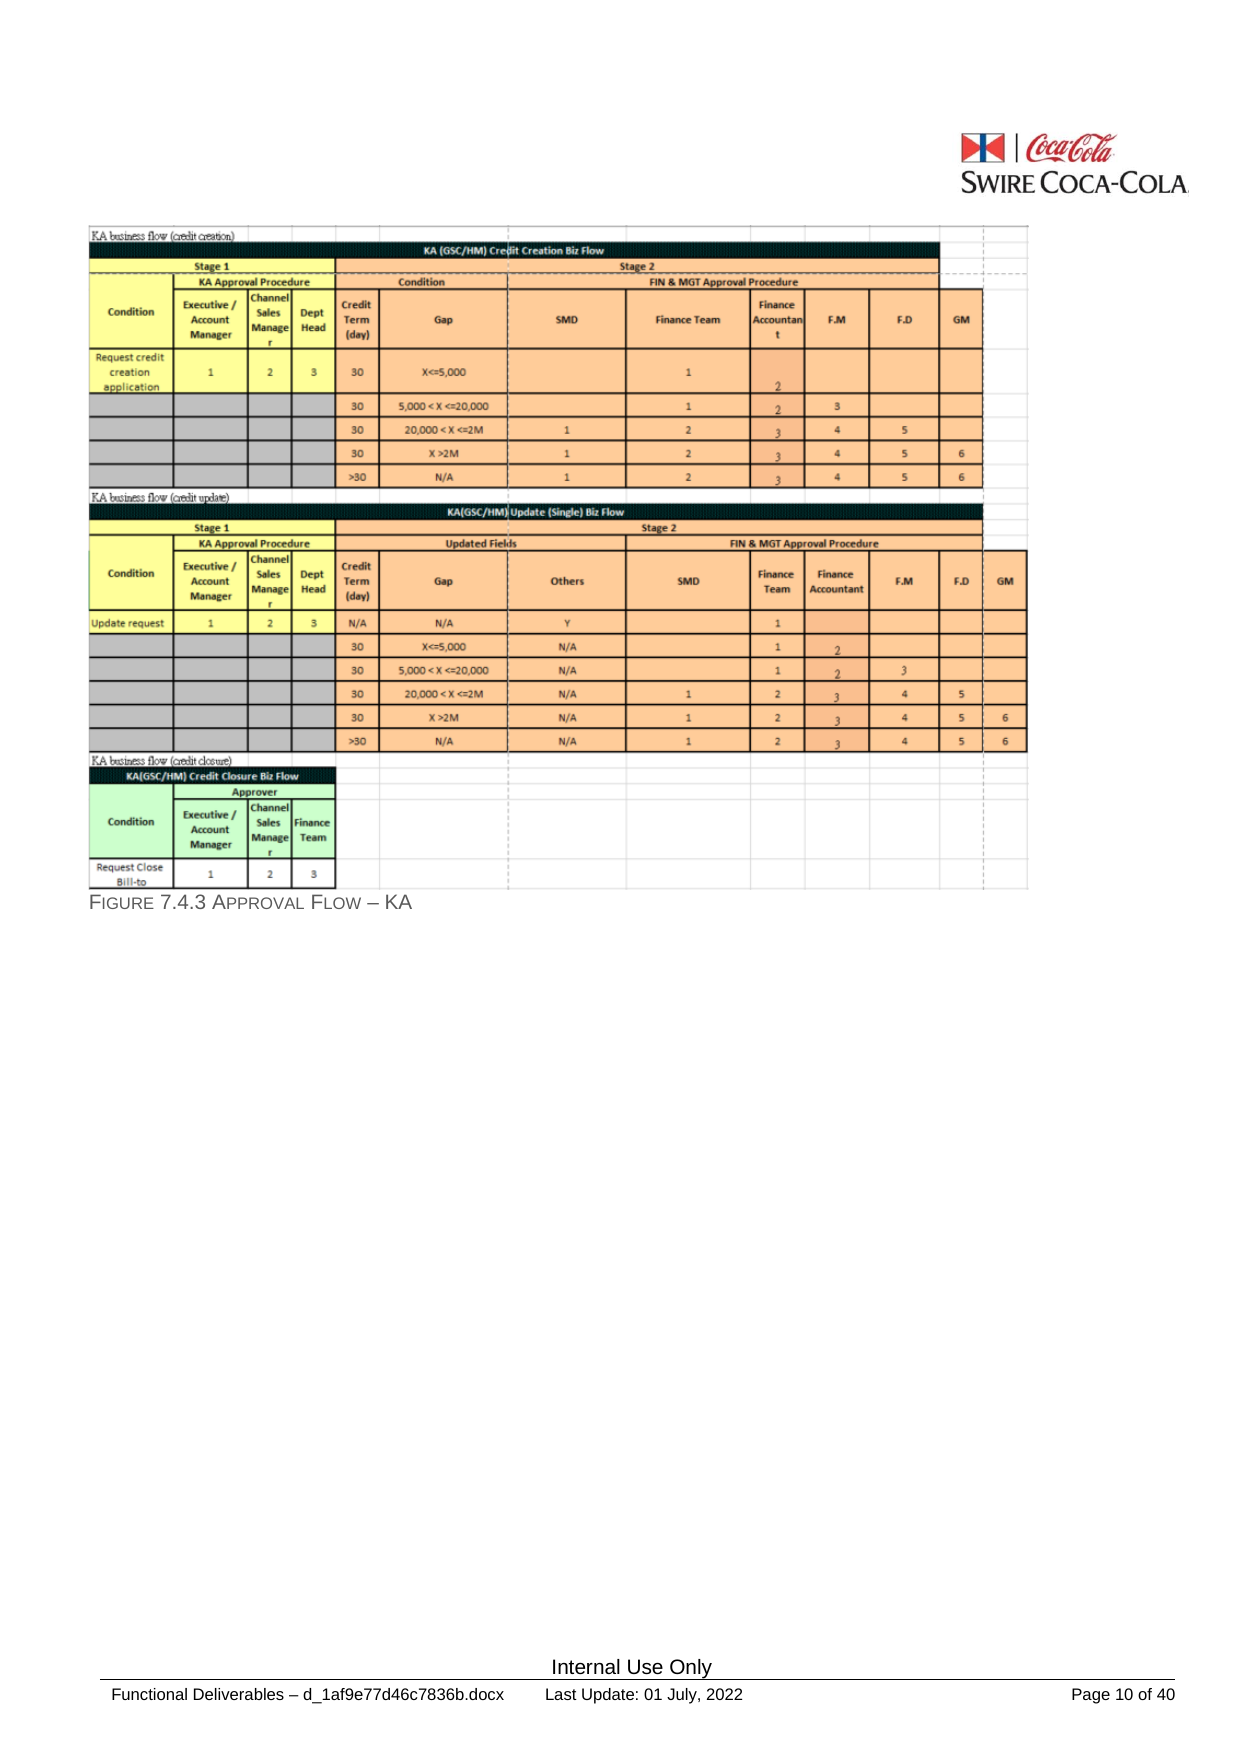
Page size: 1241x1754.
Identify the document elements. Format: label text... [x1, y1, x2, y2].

picture [952, 122, 1189, 202]
picture [88, 225, 1029, 890]
text Figure 7.4.3 Approval Flow – KA [88, 890, 1175, 914]
